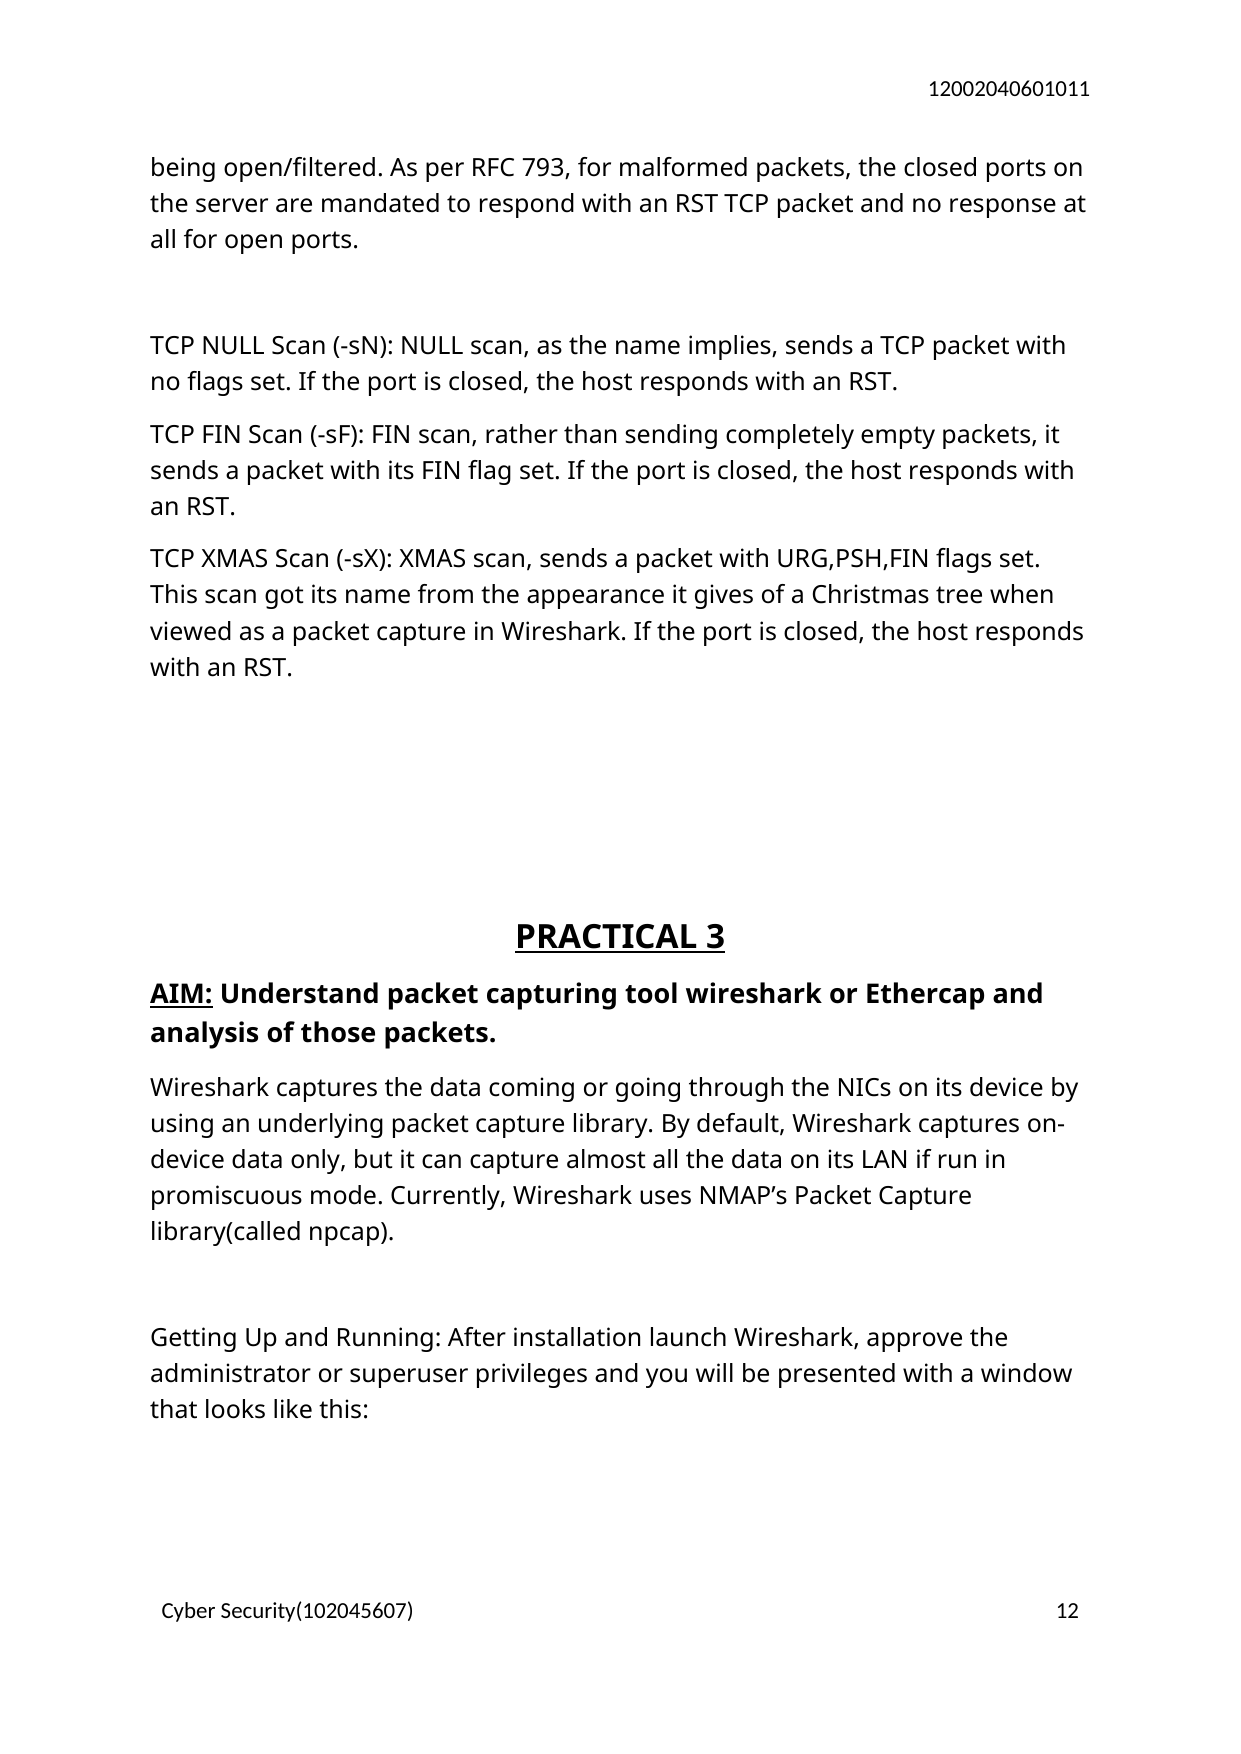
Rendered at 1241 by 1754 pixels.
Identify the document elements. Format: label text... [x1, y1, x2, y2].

text TCP FIN Scan (-sF): FIN scan, rather than sending completely empty packets, it sends a packet with its FIN flag set. If the port is closed, the host responds with an RST. [150, 416, 1090, 522]
text PRACTICAL 3 [150, 913, 1090, 958]
text Wireshark captures the data coming or going through the NICs on its device by using an underlying packet capture library. By default, Wireshark captures on-device data only, but it can capture almost all the data on its LAN if run in promiscuous mode. Currently, Wireshark uses NMAP’s Packet Capture library(called npcap). [150, 1069, 1090, 1248]
text Getting Up and Running: After installation launch Wireshark, approve the administrator or superuser privileges and you will be presented with a window that looks like this: [150, 1319, 1090, 1425]
text TCP XMAS Scan (-sX): XMAS scan, sends a packet with URG,PSH,FIN flags set. This scan got its name from the appearance it gives of a Christmas tree when viewed as a packet capture in Wireshark. If the port is closed, the host responds with an RST. [150, 541, 1090, 683]
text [150, 150, 1090, 256]
text AIM: Understand packet capturing tool wireshark or Ethercap and analysis of those packets. [150, 975, 1090, 1051]
text TCP NULL Scan (-sN): NULL scan, as the name implies, sends a TCP packet with no flags set. If the port is closed, the host responds with an RST. [150, 327, 1090, 398]
